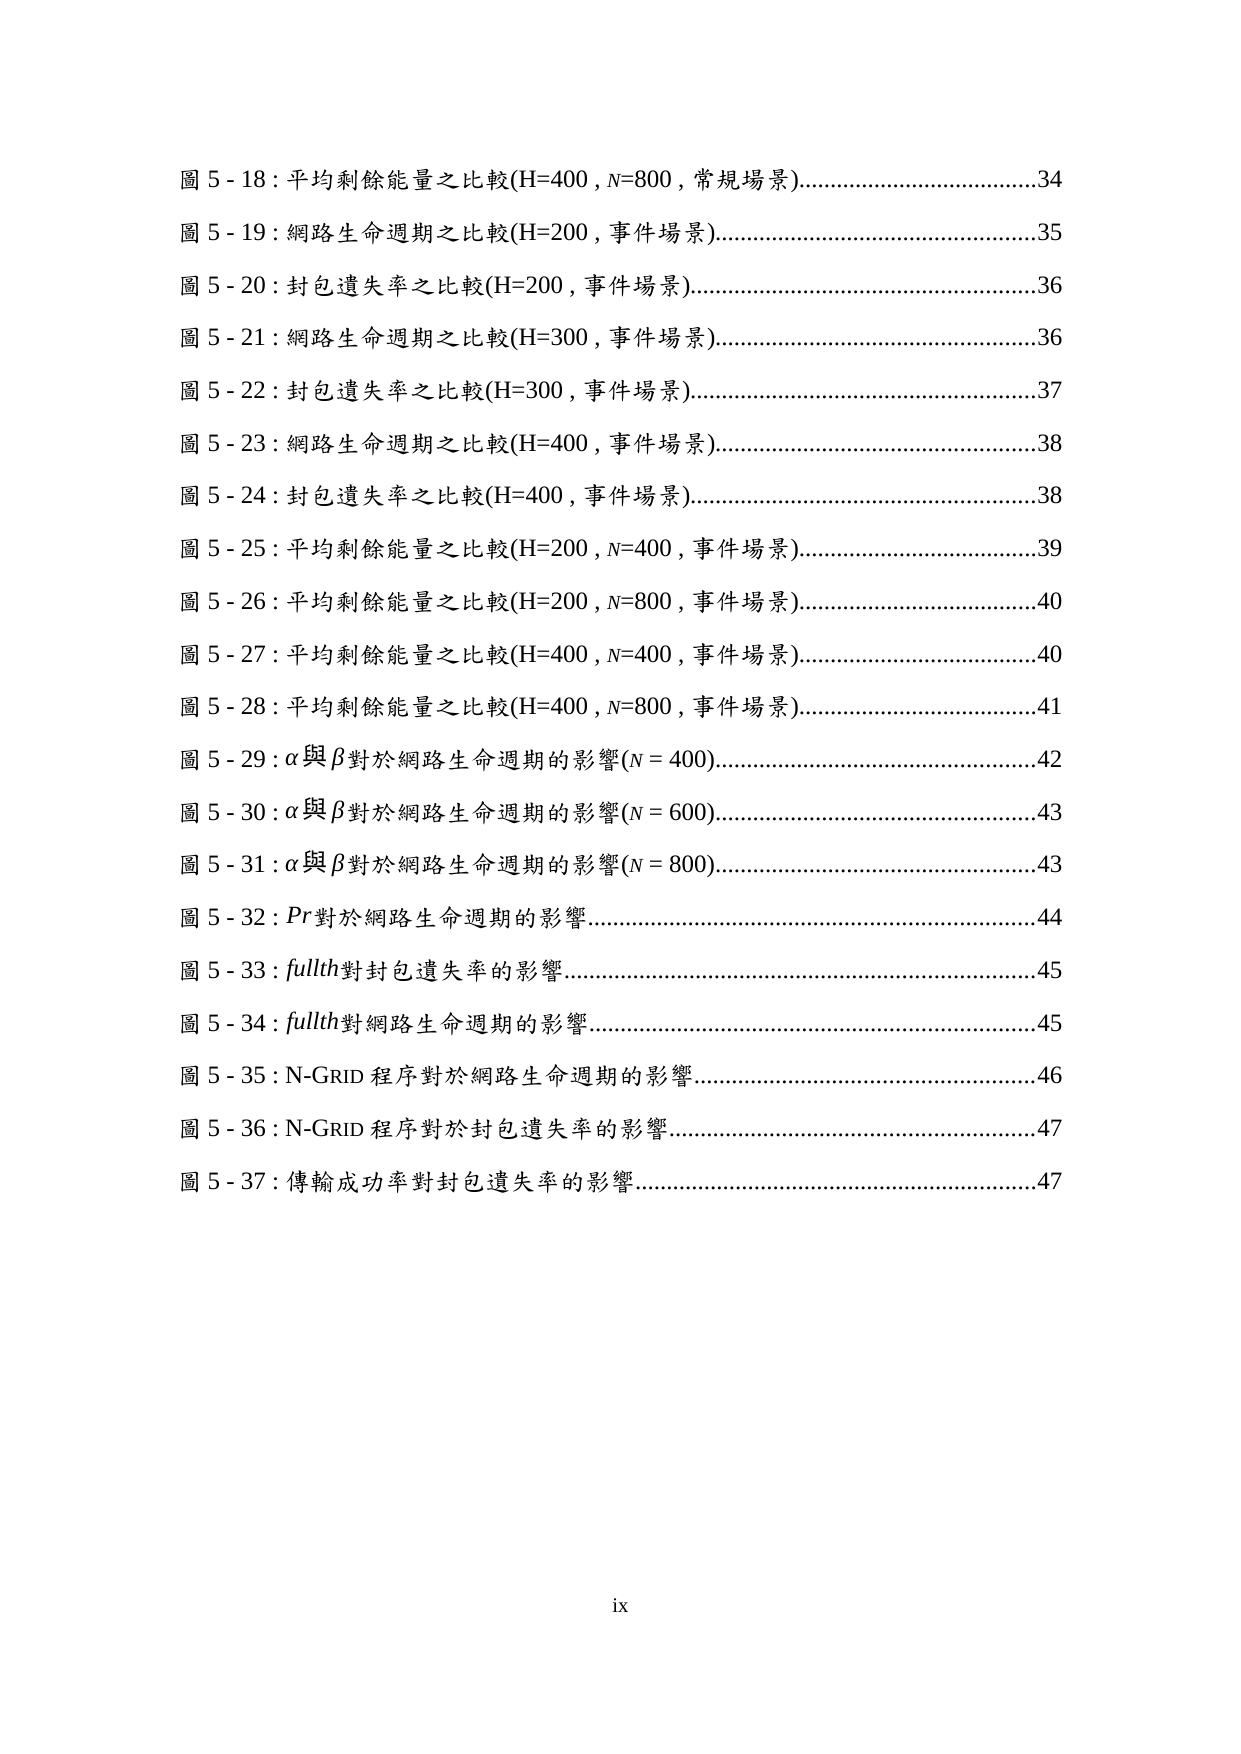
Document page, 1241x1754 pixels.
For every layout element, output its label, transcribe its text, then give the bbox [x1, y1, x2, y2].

text 圖5 - 25 : 平均剩餘能量之比較(H=200 , n=400 , 事件場景) 39 [177, 528, 1063, 566]
text 圖5 - 26 : 平均剩餘能量之比較(H=200 , n=800 , 事件場景) 40 [177, 581, 1063, 618]
text 圖5 - 34 : 對網路生命週期的影響 45 [177, 1002, 1063, 1040]
text 圖5 - 33 : 對封包遺失率的影響 45 [177, 950, 1063, 987]
text 圖5 - 29 : 對於網路生命週期的影響(n = 400) 42 [177, 739, 1063, 776]
text 圖5 - 20 : 封包遺失率之比較(H=200 , 事件場景) 36 [177, 264, 1063, 302]
text 圖5 - 22 : 封包遺失率之比較(H=300 , 事件場景) 37 [177, 370, 1063, 407]
text 圖5 - 27 : 平均剩餘能量之比較(H=400 , n=400 , 事件場景) 40 [177, 633, 1063, 671]
text 圖5 - 18 : 平均剩餘能量之比較(H=400 , n=800 , 常規場景) 34 [177, 159, 1063, 197]
text 圖5 - 30 : 對於網路生命週期的影響(n = 600) 43 [177, 792, 1063, 829]
text 圖5 - 19 : 網路生命週期之比較(H=200 , 事件場景) 35 [177, 212, 1063, 249]
text 圖5 - 28 : 平均剩餘能量之比較(H=400 , n=800 , 事件場景) 41 [177, 686, 1063, 724]
text 圖5 - 21 : 網路生命週期之比較(H=300 , 事件場景) 36 [177, 317, 1063, 355]
text 圖5 - 23 : 網路生命週期之比較(H=400 , 事件場景) 38 [177, 423, 1063, 460]
text 圖5 - 37 : 傳輸成功率對封包遺失率的影響 47 [177, 1161, 1063, 1198]
text 圖5 - 31 : 對於網路生命週期的影響(n = 800) 43 [177, 844, 1063, 882]
text 圖5 - 24 : 封包遺失率之比較(H=400 , 事件場景) 38 [177, 475, 1063, 513]
text 圖5 - 32 : 對於網路生命週期的影響 44 [177, 897, 1063, 934]
text 圖5 - 36 : N-Grid程序對於封包遺失率的影響 47 [177, 1108, 1063, 1145]
text 圖5 - 35 : N-Grid程序對於網路生命週期的影響 46 [177, 1055, 1063, 1093]
